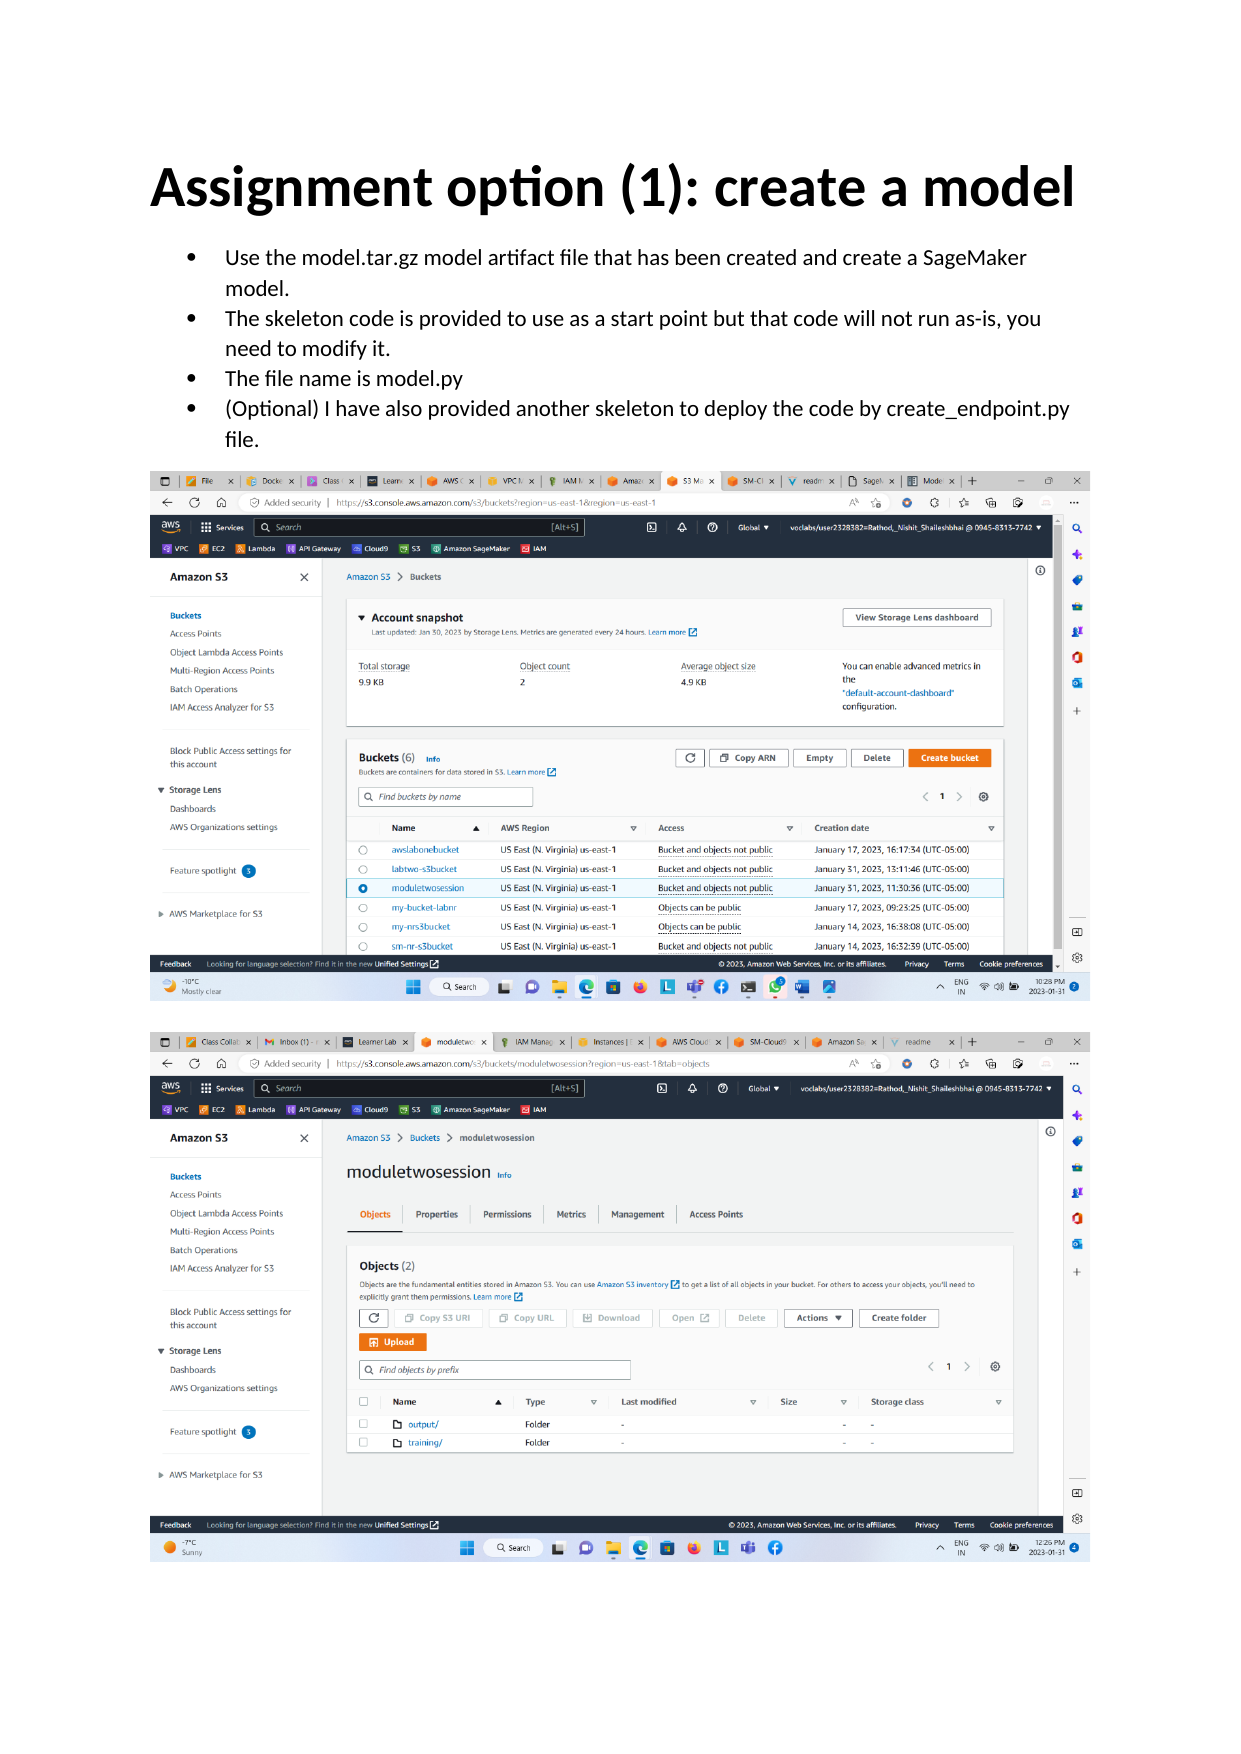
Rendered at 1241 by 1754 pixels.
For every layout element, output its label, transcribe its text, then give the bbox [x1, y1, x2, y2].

picture [150, 471, 1091, 1001]
list The file name is model.py [187, 364, 1090, 392]
list The skeleton code is provided to use as a start point but that code will not run as-is, you need to modify it. [187, 304, 1090, 362]
list Use the model.tar.gz model artifact file that has been created and create a SageMaker model. [187, 243, 1090, 302]
list (Optional) I have also provided another skeleton to deploy the code by create_endpoint.py file. [187, 394, 1090, 453]
picture [150, 1032, 1091, 1562]
text Assignment option (1): create a model [150, 150, 1090, 221]
